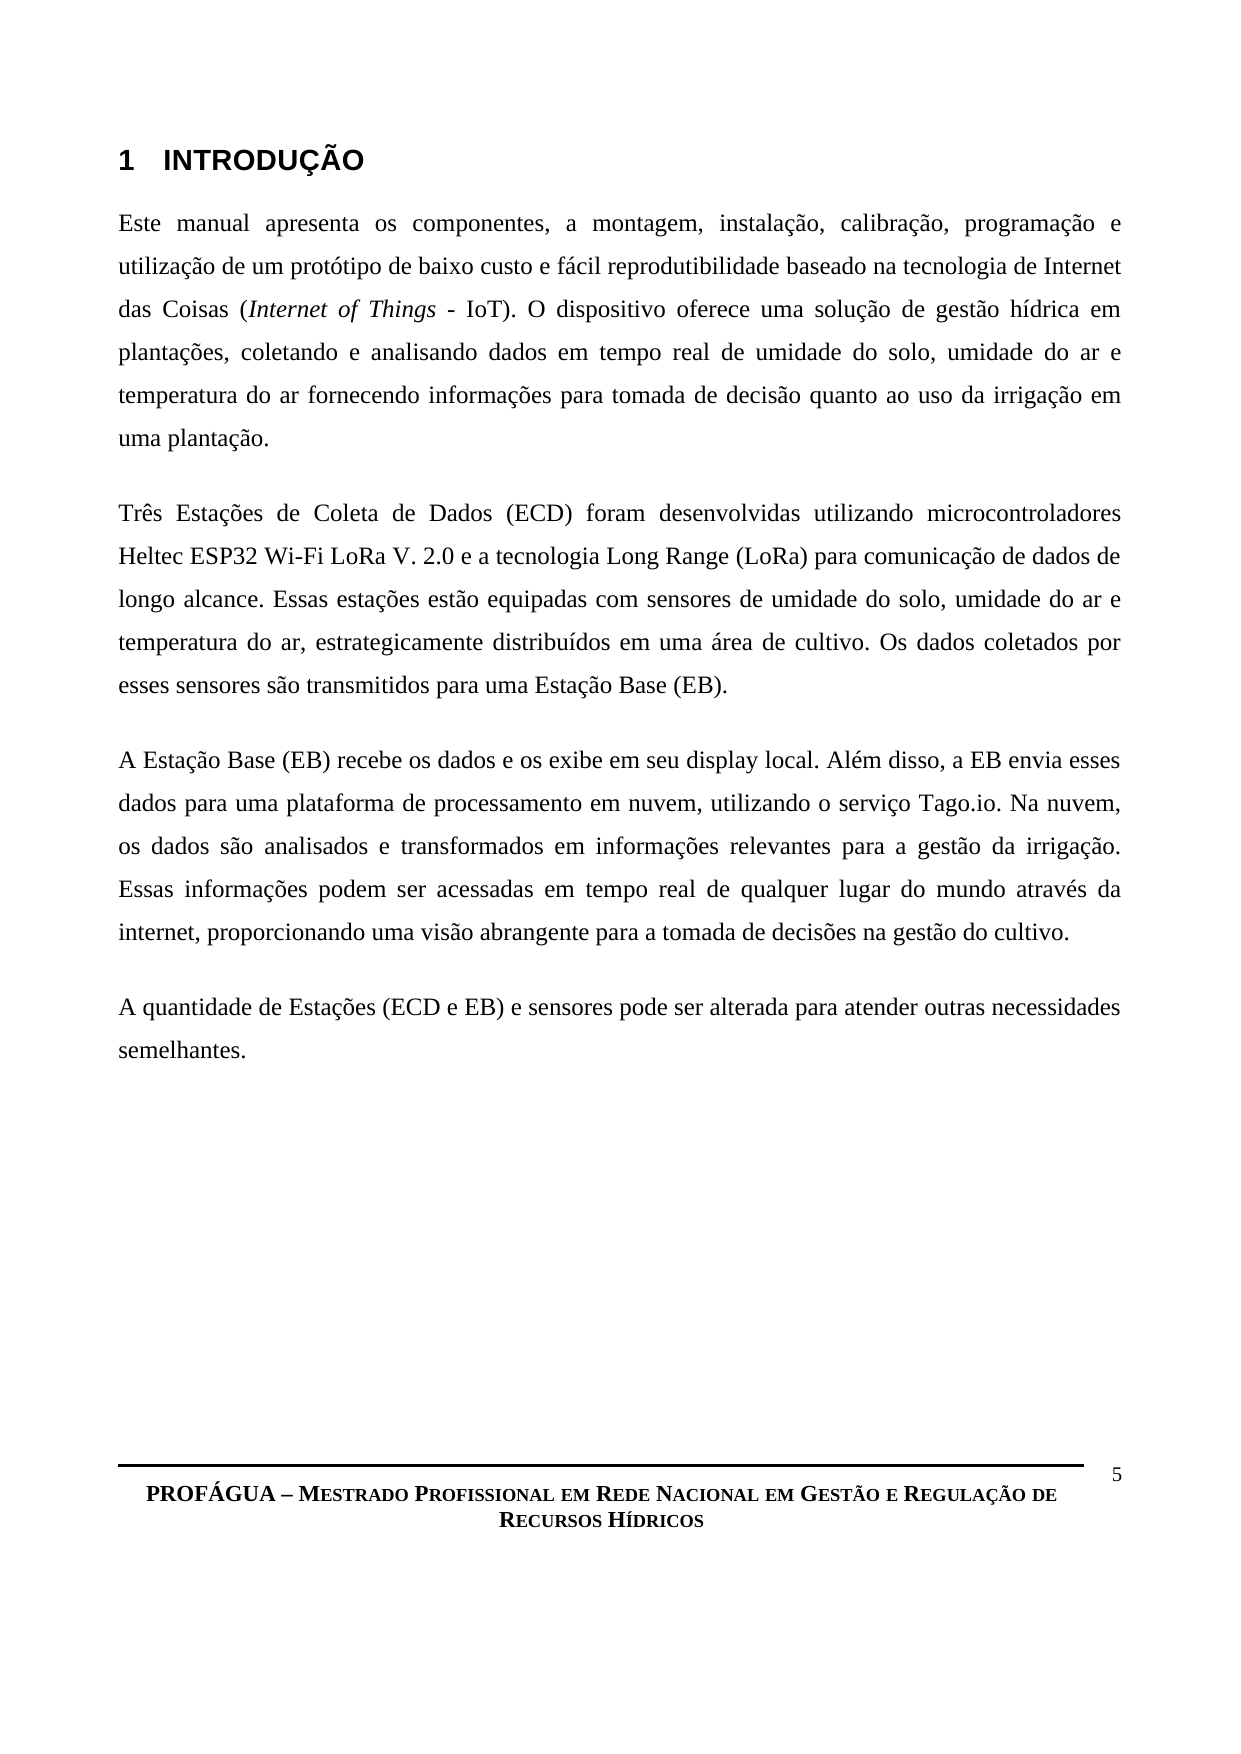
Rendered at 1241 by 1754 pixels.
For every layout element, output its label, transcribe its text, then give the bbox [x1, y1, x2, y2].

text Este manual apresenta os componentes, a montagem, instalação, calibração, programação e utilização de um protótipo de baixo custo e fácil reprodutibilidade baseado na tecnologia de Internet das Coisas (Internet of Things - IoT). O dispositivo oferece uma solução de gestão hídrica em plantações, coletando e analisando dados em tempo real de umidade do solo, umidade do ar e temperatura do ar fornecendo informações para tomada de decisão quanto ao uso da irrigação em uma plantação. [118, 208, 1122, 452]
text A Estação Base (EB) recebe os dados e os exibe em seu display local. Além disso, a EB envia esses dados para uma plataforma de processamento em nuvem, utilizando o serviço Tago.io. Na nuvem, os dados são analisados e transformados em informações relevantes para a gestão da irrigação. Essas informações podem ser acessadas em tempo real de qualquer lugar do mundo através da internet, proporcionando uma visão abrangente para a tomada de decisões na gestão do cultivo. [118, 745, 1122, 946]
text A quantidade de Estações (ECD e EB) e sensores pode ser alterada para atender outras necessidades semelhantes. [118, 992, 1122, 1063]
text Três Estações de Coleta de Dados (ECD) foram desenvolvidas utilizando microcontroladores Heltec ESP32 Wi-Fi LoRa V. 2.0 e a tecnologia Long Range (LoRa) para comunicação de dados de longo alcance. Essas estações estão equipadas com sensores de umidade do solo, umidade do ar e temperatura do ar, estrategicamente distribuídos em uma área de cultivo. Os dados coletados por esses sensores são transmitidos para uma Estação Base (EB). [118, 498, 1122, 699]
subtitle INTRODUÇÃO [118, 143, 1122, 177]
